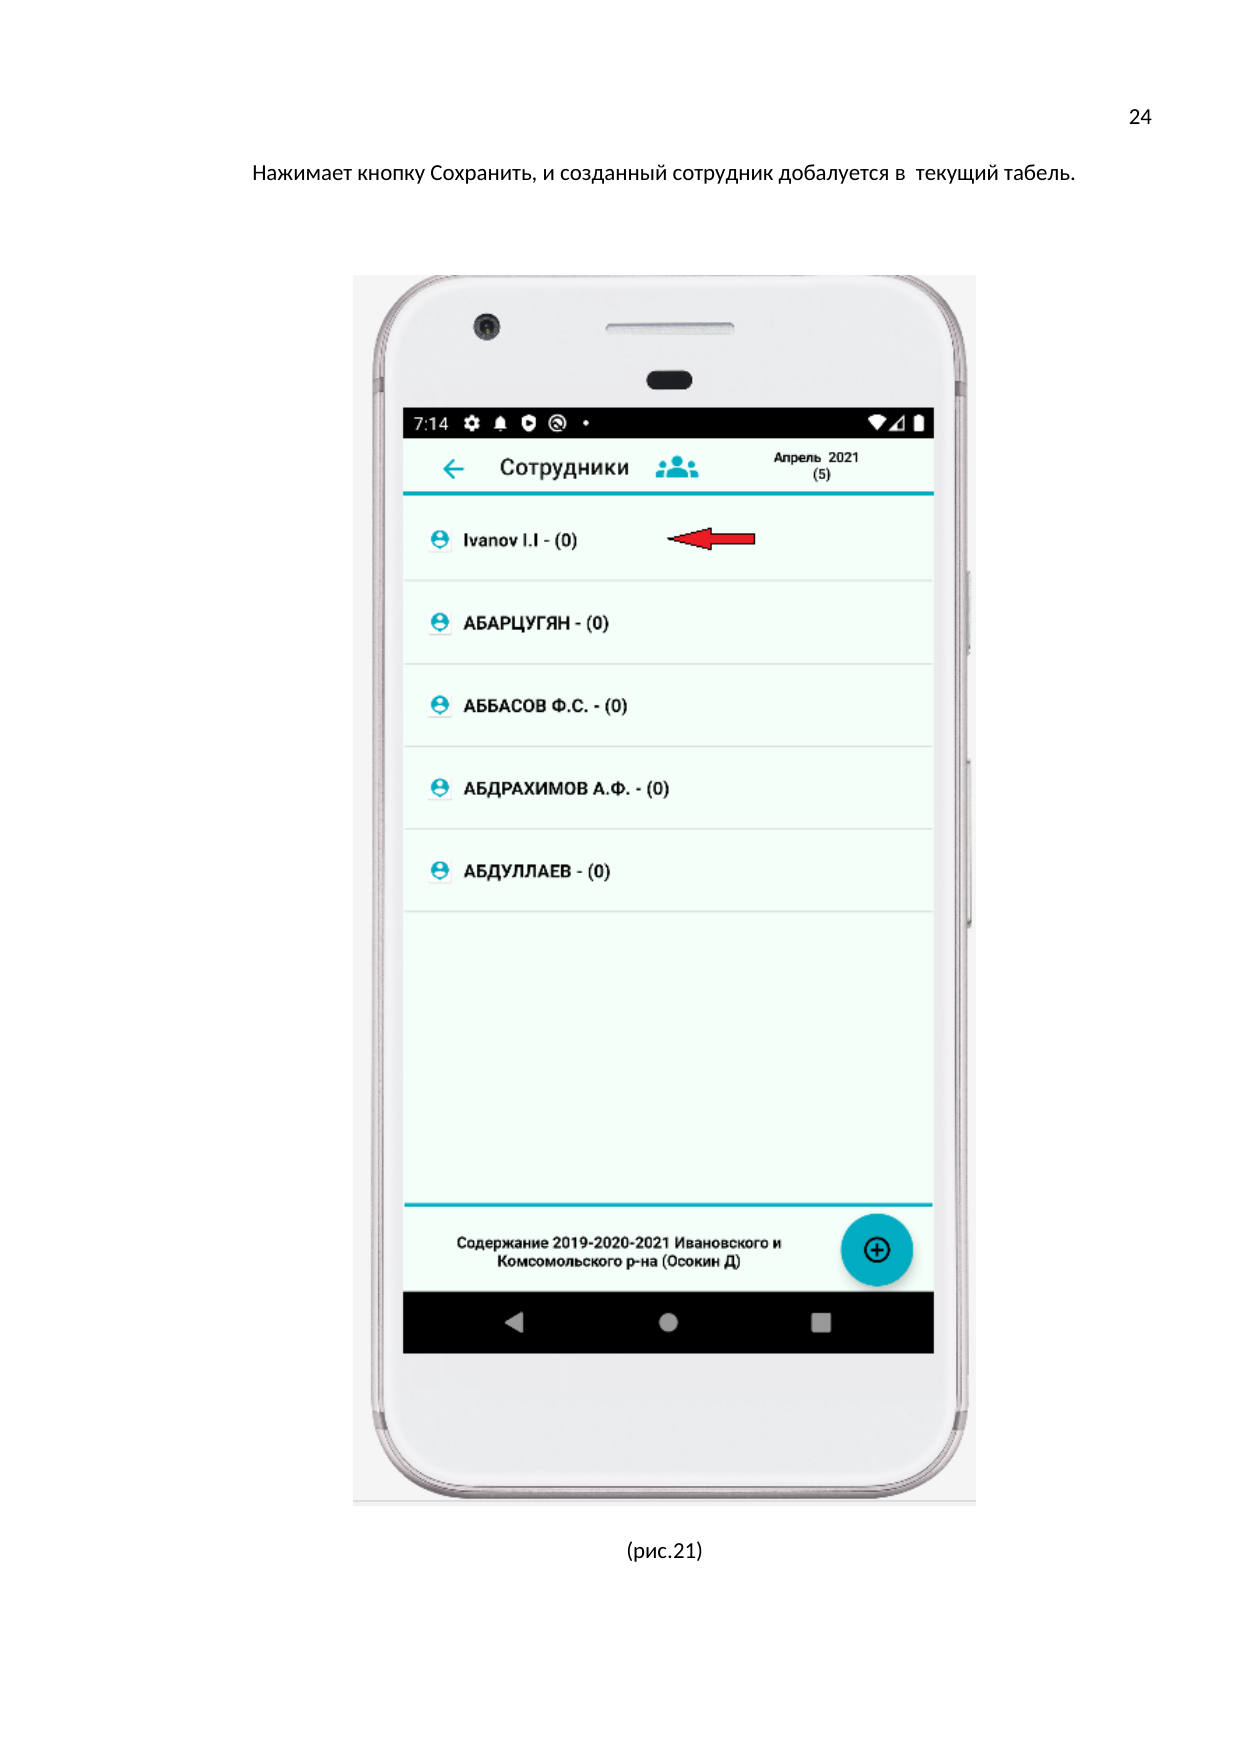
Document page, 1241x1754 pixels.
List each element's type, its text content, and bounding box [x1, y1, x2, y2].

text Нажимает кнопку Сохранить, и созданный сотрудник добалуется в текущий табель. [177, 158, 1152, 186]
text (рис.21) [177, 1536, 1152, 1564]
picture [353, 275, 976, 1506]
